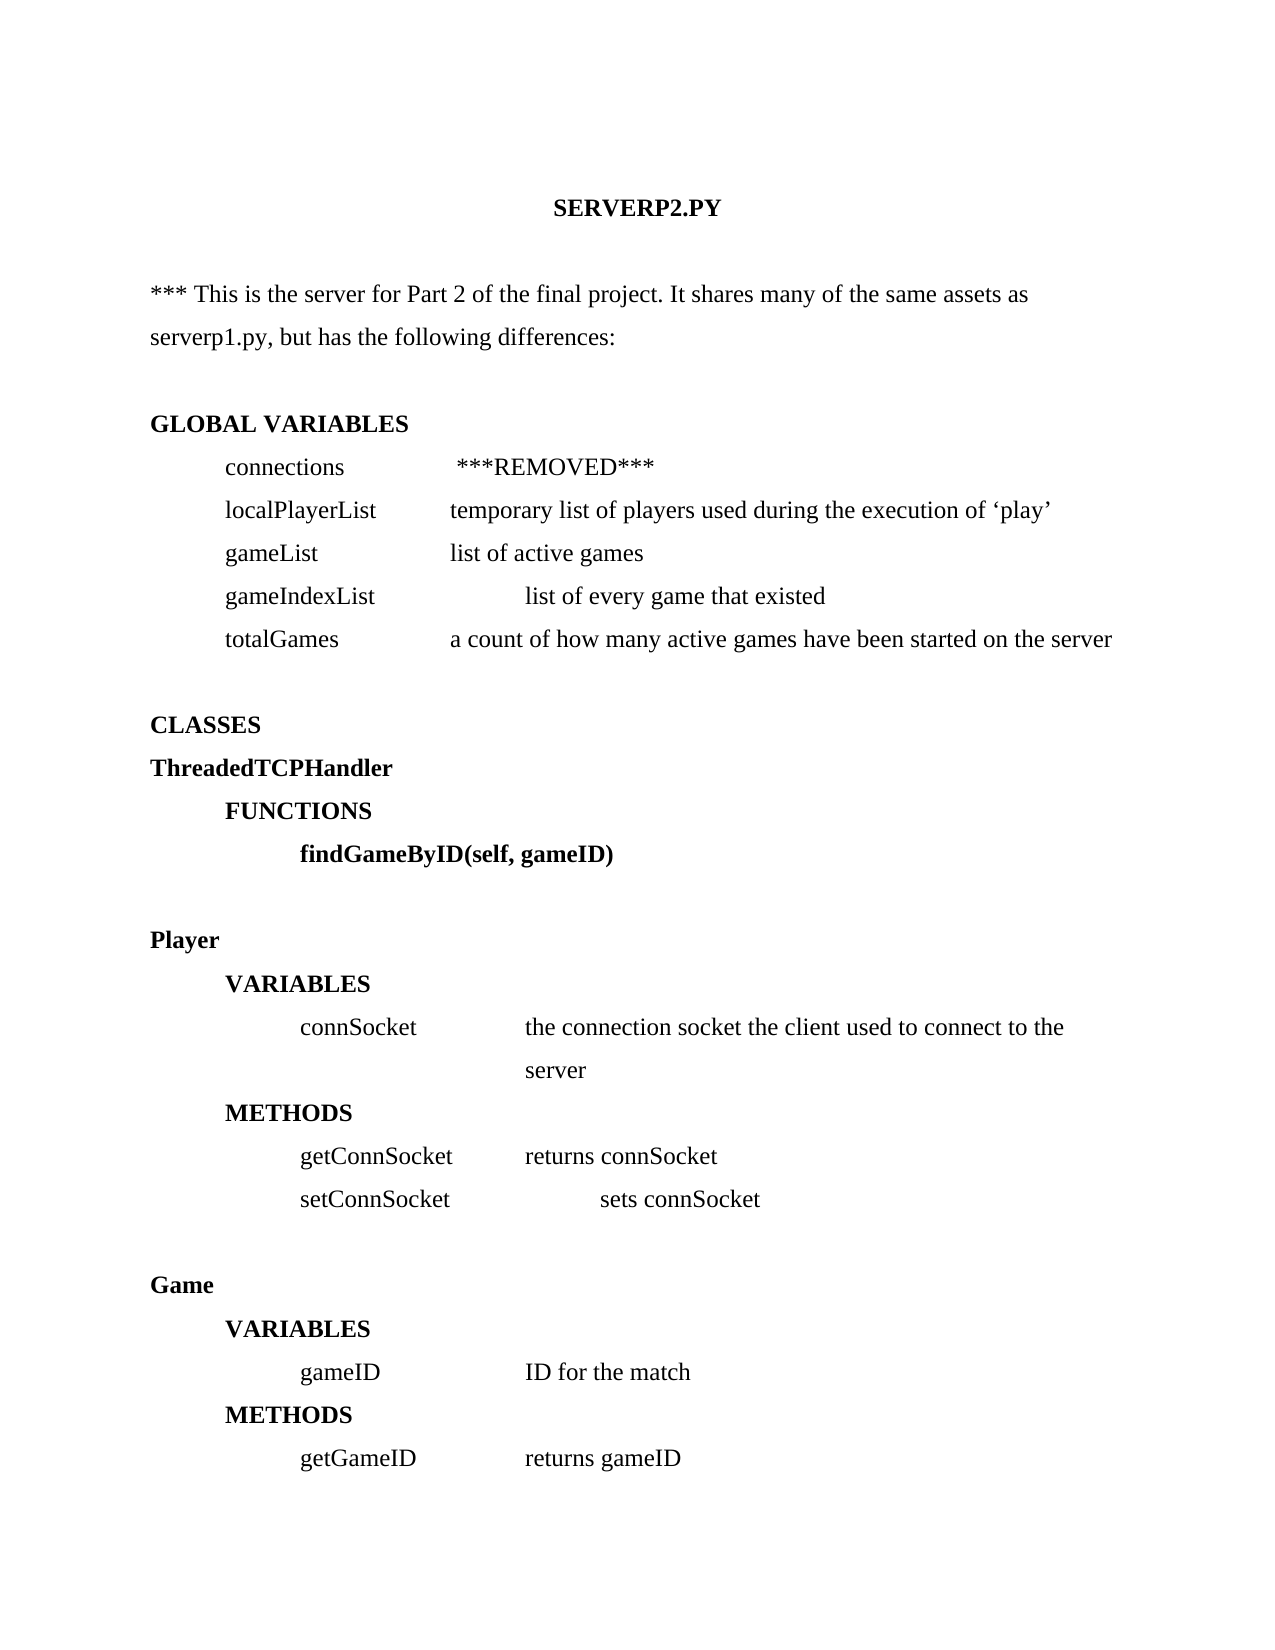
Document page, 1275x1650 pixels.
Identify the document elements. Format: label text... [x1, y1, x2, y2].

text ThreadedTCPHandler [150, 753, 1125, 782]
text localPlayerList temporary list of players used during the execution of ‘play’ [150, 495, 1125, 524]
text setConnSocket sets connSocket [150, 1184, 1125, 1213]
text CLASSES [150, 710, 1125, 739]
text SERVERP2.PY [150, 193, 1125, 222]
text Game [150, 1271, 1125, 1299]
text getConnSocket returns connSocket [150, 1141, 1125, 1170]
text VARIABLES [150, 1314, 1125, 1342]
text gameIndexList list of every game that existed [150, 581, 1125, 610]
text VARIABLES [150, 969, 1125, 997]
text FUNCTIONS [150, 796, 1125, 825]
text findGameByID(self, gameID) [150, 839, 1125, 868]
text GLOBAL VARIABLES [150, 409, 1125, 437]
text *** This is the server for Part 2 of the final project. It shares many of the same assets as serverp1.py, but has the following differences: [150, 279, 1125, 351]
text totalGames a count of how many active games have been started on the server [150, 624, 1125, 653]
text gameList list of active games [150, 538, 1125, 567]
text getGameID returns gameID [150, 1443, 1125, 1472]
text connections ***REMOVED*** [150, 452, 1125, 481]
text Player [150, 926, 1125, 954]
text gameID ID for the match [150, 1357, 1125, 1386]
text connSocket the connection socket the client used to connect to the server [300, 1012, 1125, 1084]
text METHODS [150, 1098, 1125, 1127]
text METHODS [150, 1400, 1125, 1429]
